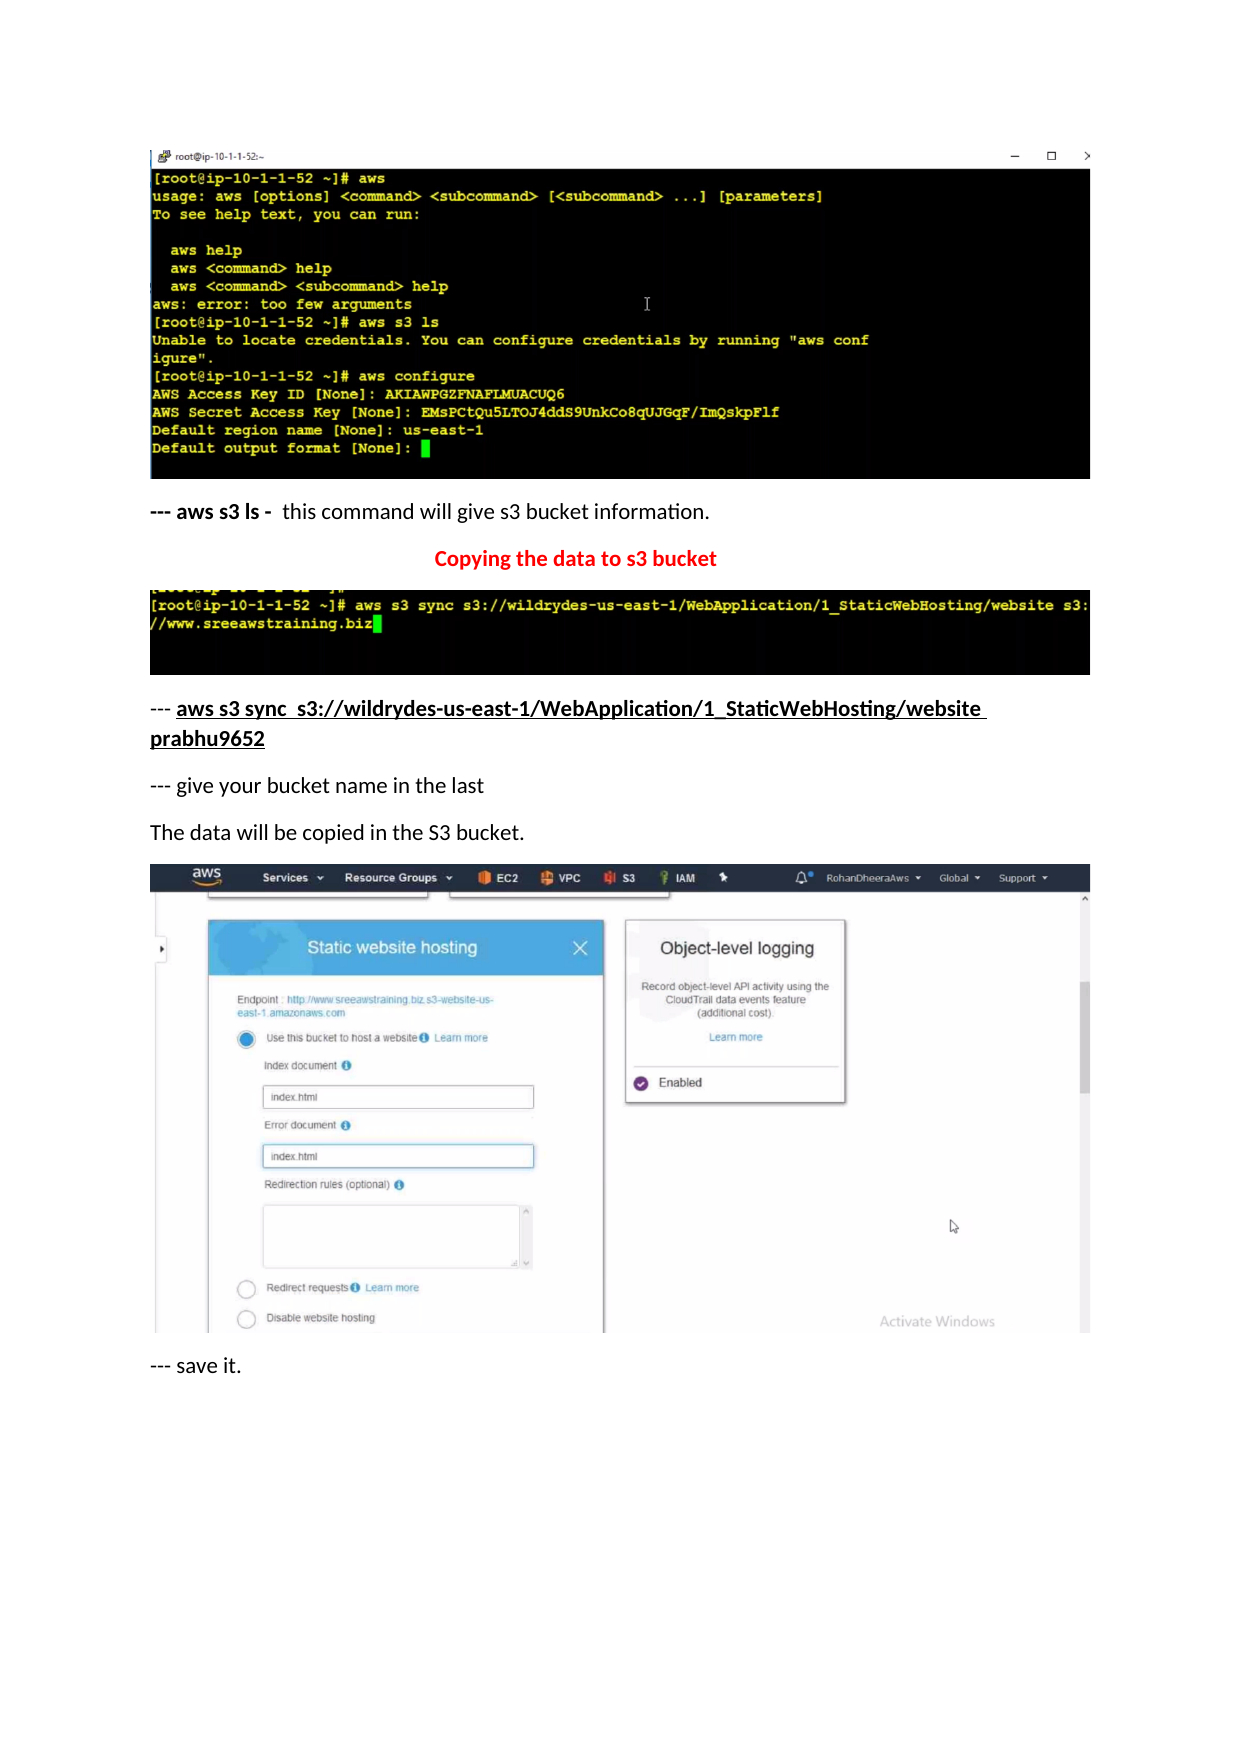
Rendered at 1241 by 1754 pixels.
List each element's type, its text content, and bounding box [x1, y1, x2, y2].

text --- save it. [150, 1351, 1090, 1379]
text --- aws s3 sync s3://wildrydes-us-east-1/WebApplication/1_StaticWebHosting/website prabhu9652 [150, 694, 1090, 752]
picture [150, 590, 1091, 675]
text Copying the data to s3 bucket [150, 544, 1090, 572]
picture [150, 150, 1091, 479]
text --- aws s3 ls - this command will give s3 bucket information. [150, 497, 1090, 525]
picture [150, 864, 1091, 1333]
text The data will be copied in the S3 bucket. [150, 818, 1090, 846]
text --- give your bucket name in the last [150, 771, 1090, 799]
